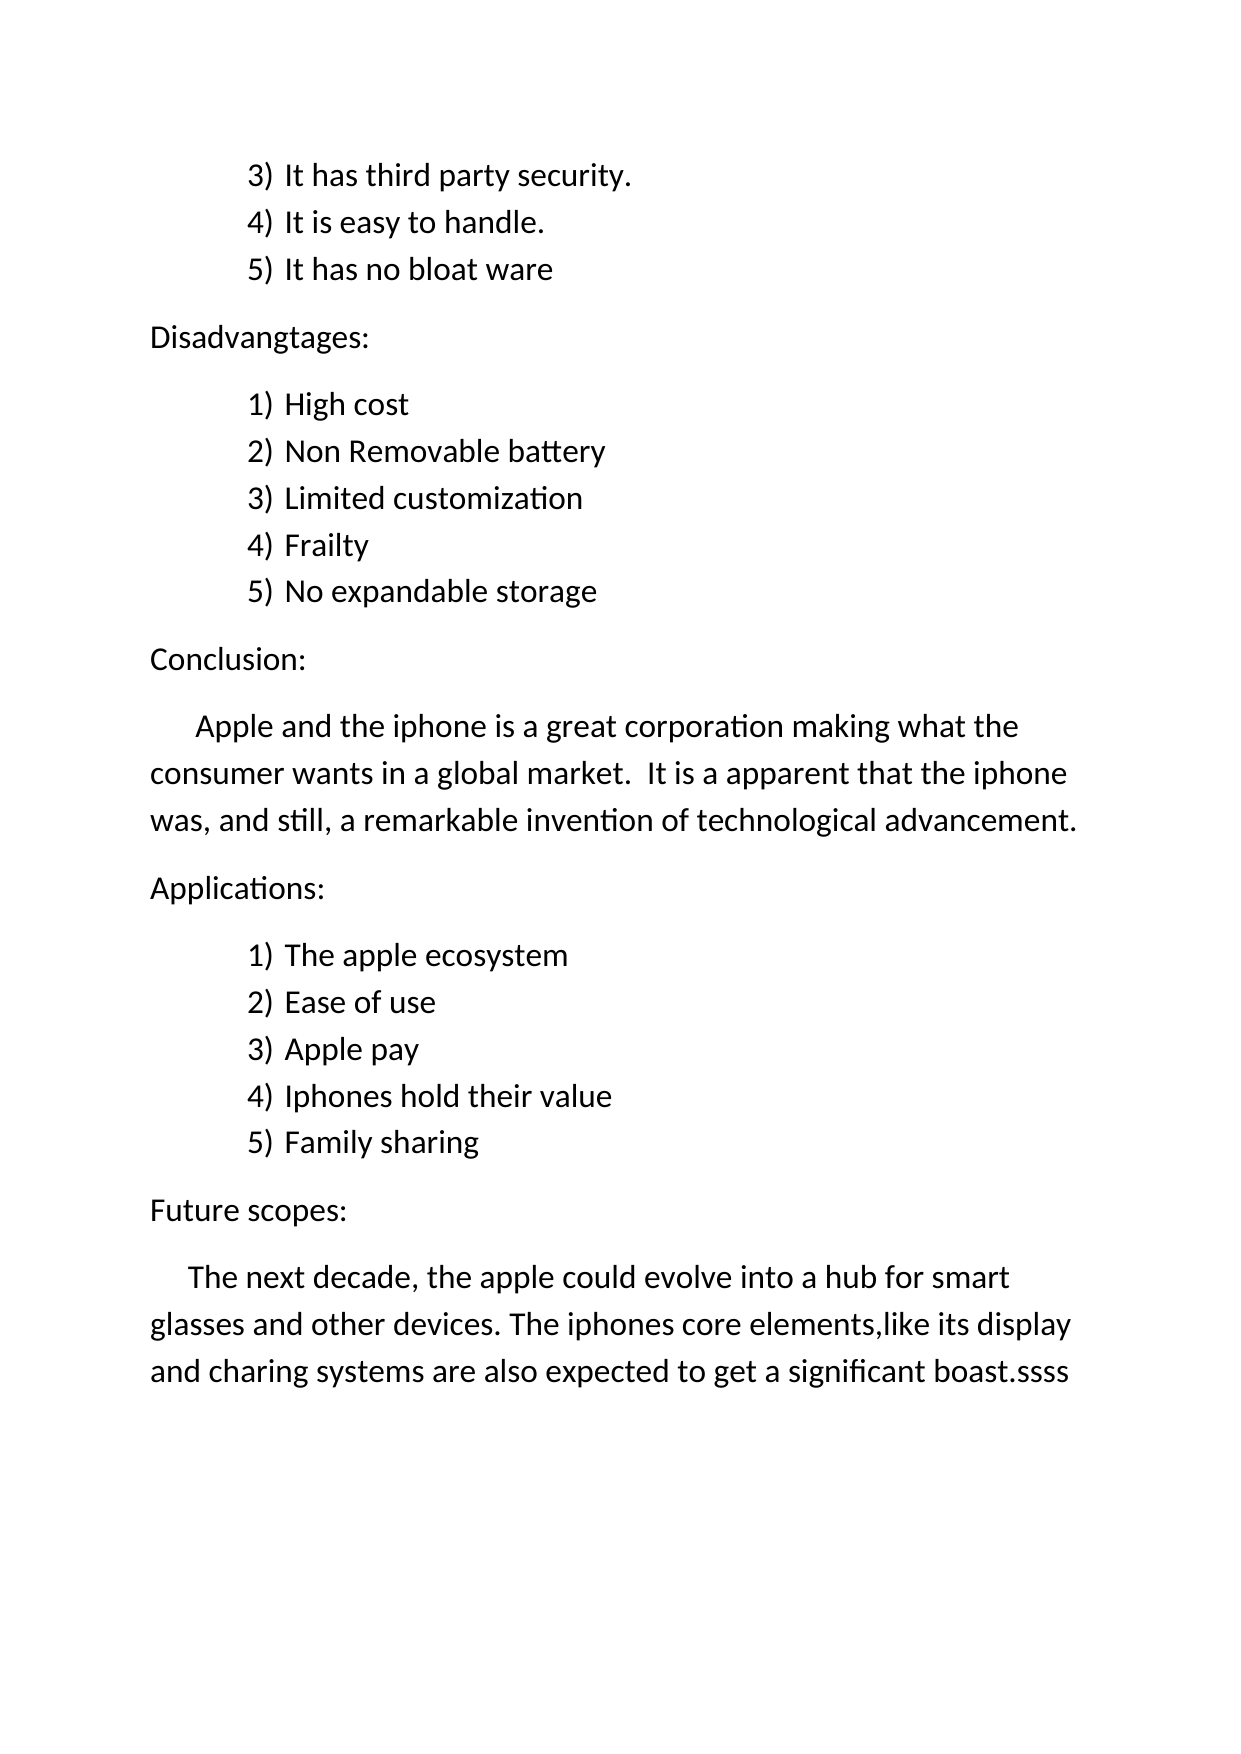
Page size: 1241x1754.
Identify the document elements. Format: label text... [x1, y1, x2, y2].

list High cost [247, 383, 1090, 424]
text Disadvangtages: [150, 316, 1090, 356]
list It has third party security. [247, 154, 1090, 195]
list Non Removable battery [247, 430, 1090, 471]
list Iphones hold their value [247, 1074, 1090, 1115]
list Frailty [247, 523, 1090, 564]
list Apple pay [247, 1028, 1090, 1068]
text Future scopes: [150, 1189, 1090, 1230]
text Conclusion: [150, 638, 1090, 679]
list It is easy to handle. [247, 201, 1090, 242]
text Applications: [150, 867, 1090, 907]
text The next decade, the apple could evolve into a hub for smart glasses and other devices. The iphones core elements,like its display and charing systems are also expected to get a significant boast.ssss [150, 1257, 1090, 1391]
list Limited customization [247, 477, 1090, 517]
text Apple and the iphone is a great corporation making what the consumer wants in a global market. It is a apparent that the iphone was, and still, a remarkable invention of technological advancement. [150, 706, 1090, 840]
list It has no bloat ware [247, 248, 1090, 289]
list Ease of use [247, 981, 1090, 1022]
list The apple ecosystem [247, 934, 1090, 975]
list Family sharing [247, 1121, 1090, 1162]
list No expandable storage [247, 570, 1090, 611]
